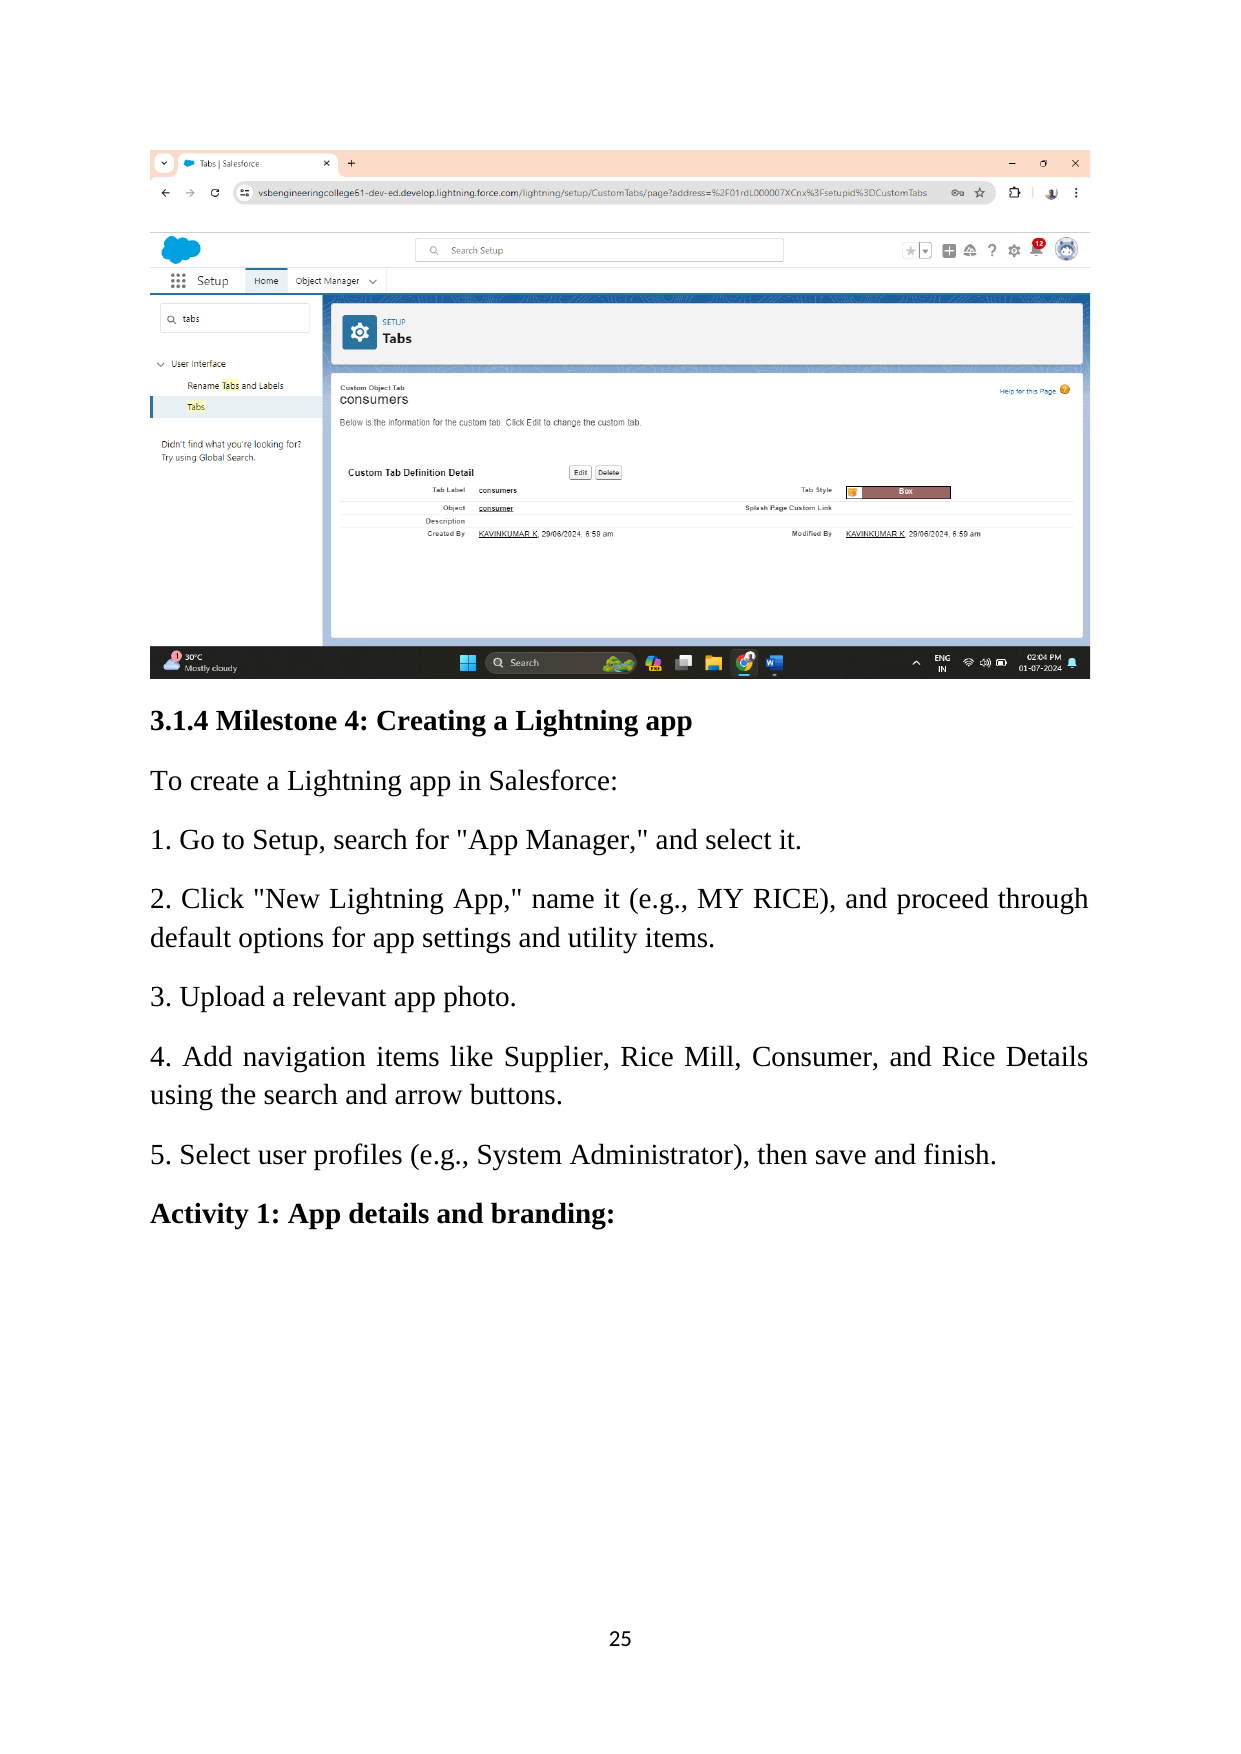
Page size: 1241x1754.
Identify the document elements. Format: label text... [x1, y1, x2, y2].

text 3.1.4 Milestone 4: Creating a Lightning app [150, 703, 1090, 737]
text Activity 1: App details and branding: [150, 1196, 1090, 1230]
picture [150, 150, 1091, 679]
text 4. Add navigation items like Supplier, Rice Mill, Consumer, and Rice Details using the search and arrow buttons. [150, 1039, 1090, 1111]
text 5. Select user profiles (e.g., System Administrator), then save and finish. [150, 1137, 1090, 1170]
text 1. Go to Setup, search for "App Manager," and select it. [150, 822, 1090, 856]
text 2. Click "New Lightning App," name it (e.g., MY RICE), and proceed through default options for app settings and utility items. [150, 882, 1090, 954]
text 3. Upload a relevant app photo. [150, 979, 1090, 1013]
text To create a Lightning app in Salesforce: [150, 763, 1090, 796]
